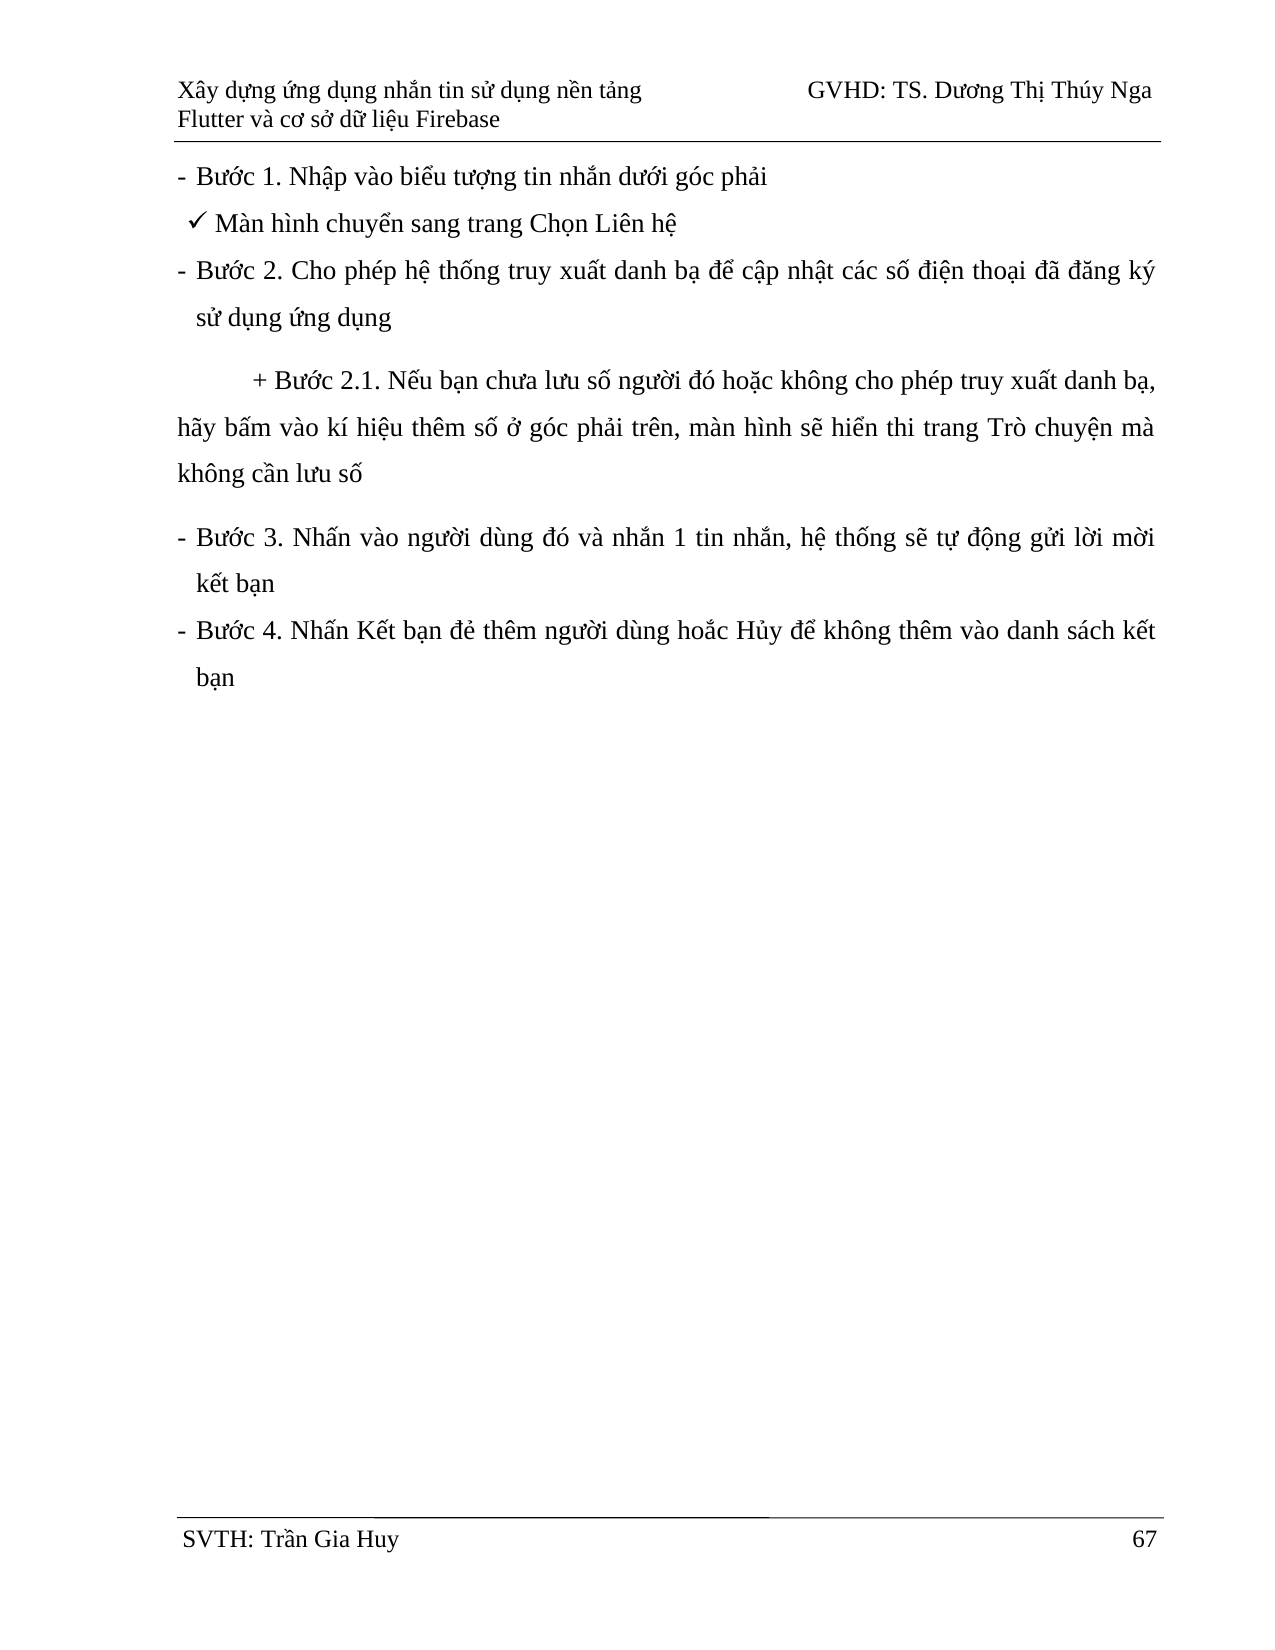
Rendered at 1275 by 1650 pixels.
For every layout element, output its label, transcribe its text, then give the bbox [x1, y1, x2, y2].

list Màn hình chuyển sang trang Chọn Liên hệ [186, 207, 1157, 238]
list Bước 1. Nhập vào biểu tượng tin nhắn dưới góc phải [177, 161, 1157, 192]
list Bước 4. Nhấn Kết bạn đẻ thêm người dùng hoắc Hủy để không thêm vào danh sách kết bạn [177, 614, 1157, 692]
list Bước 3. Nhấn vào người dùng đó và nhắn 1 tin nhắn, hệ thống sẽ tự động gửi lời mời kết bạn [177, 521, 1157, 598]
text + Bước 2.1. Nếu bạn chưa lưu số người đó hoặc không cho phép truy xuất danh bạ, hãy bấm vào kí hiệu thêm số ở góc phải trên, màn hình sẽ hiển thi trang Trò chuyện mà không cần lưu số [177, 364, 1157, 488]
list Bước 2. Cho phép hệ thống truy xuất danh bạ để cập nhật các số điện thoại đã đăng ký sử dụng ứng dụng [177, 254, 1157, 332]
